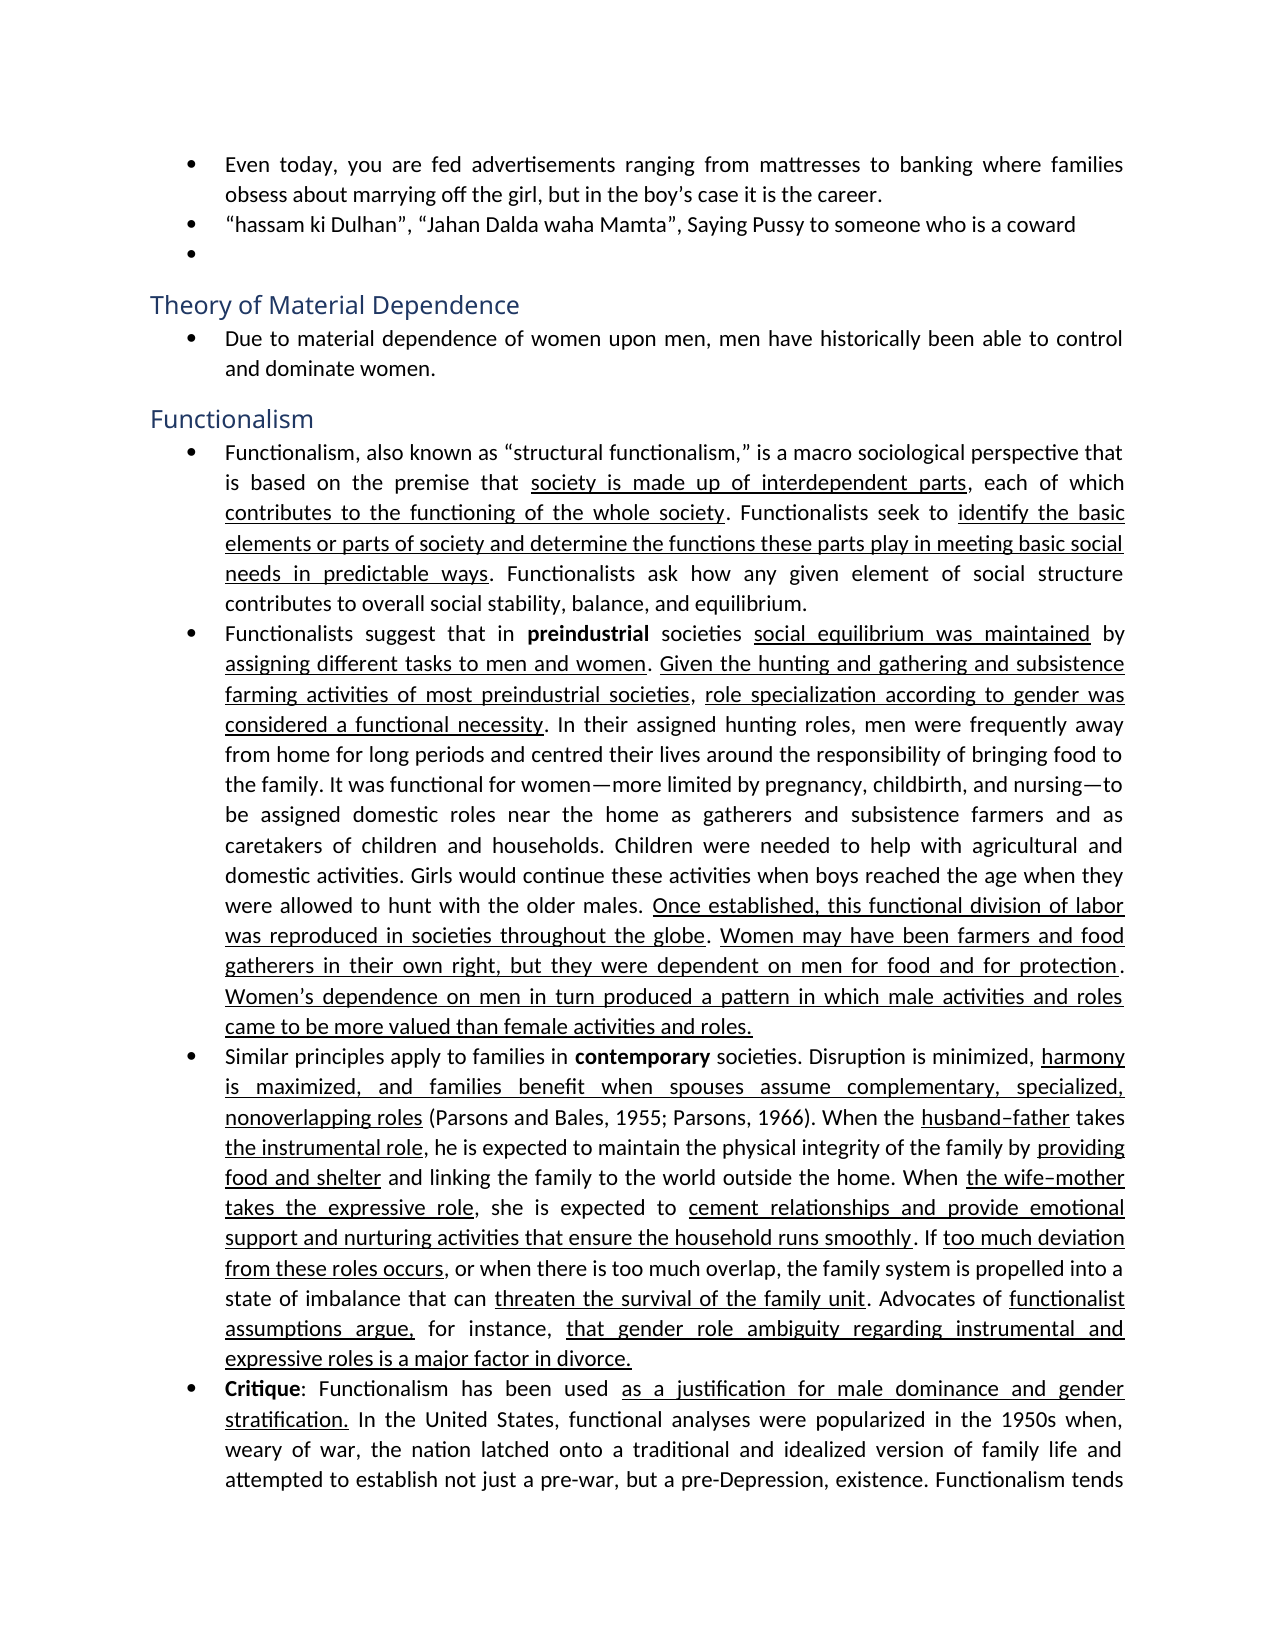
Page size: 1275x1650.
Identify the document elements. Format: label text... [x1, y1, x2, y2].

list Due to material dependence of women upon men, men have historically been able to control and dominate women. [187, 324, 1125, 382]
list Even today, you are fed advertisements ranging from mattresses to banking where families obsess about marrying off the girl, but in the boy’s case it is the career. [187, 150, 1125, 208]
list “hassam ki Dulhan”, “Jahan Dalda waha Mamta”, Saying Pussy to someone who is a coward [187, 210, 1125, 238]
list Functionalists suggest that in preindustrial societies social equilibrium was maintained by assigning different tasks to men and women. Given the hunting and gathering and subsistence farming activities of most preindustrial societies, role specialization according to gender was considered a functional necessity. In their assigned hunting roles, men were frequently away from home for long periods and centred their lives around the responsibility of bringing food to the family. It was functional for women—more limited by pregnancy, childbirth, and nursing—to be assigned domestic roles near the home as gatherers and subsistence farmers and as caretakers of children and households. Children were needed to help with agricultural and domestic activities. Girls would continue these activities when boys reached the age when they were allowed to hunt with the older males. Once established, this functional division of labor was reproduced in societies throughout the globe. Women may have been farmers and food gatherers in their own right, but they were dependent on men for food and for protection. Women’s dependence on men in turn produced a pattern in which male activities and roles came to be more valued than female activities and roles. [187, 619, 1125, 1040]
list Functionalism, also known as “structural functionalism,” is a macro sociological perspective that is based on the premise that society is made up of interdependent parts, each of which contributes to the functioning of the whole society. Functionalists seek to identify the basic elements or parts of society and determine the functions these parts play in meeting basic social needs in predictable ways. Functionalists ask how any given element of social structure contributes to overall social stability, balance, and equilibrium. [187, 438, 1125, 617]
subtitle Functionalism [150, 401, 1125, 435]
subtitle Theory of Material Dependence [150, 287, 1125, 322]
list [187, 1374, 1125, 1493]
list Similar principles apply to families in contemporary societies. Disruption is minimized, harmony is maximized, and families benefit when spouses assume complementary, specialized, nonoverlapping roles (Parsons and Bales, 1955; Parsons, 1966). When the husband–father takes the instrumental role, he is expected to maintain the physical integrity of the family by providing food and shelter and linking the family to the world outside the home. When the wife–mother takes the expressive role, she is expected to cement relationships and provide emotional support and nurturing activities that ensure the household runs smoothly. If too much deviation from these roles occurs, or when there is too much overlap, the family system is propelled into a state of imbalance that can threaten the survival of the family unit. Advocates of functionalist assumptions argue, for instance, that gender role ambiguity regarding instrumental and expressive roles is a major factor in divorce. [187, 1042, 1125, 1372]
